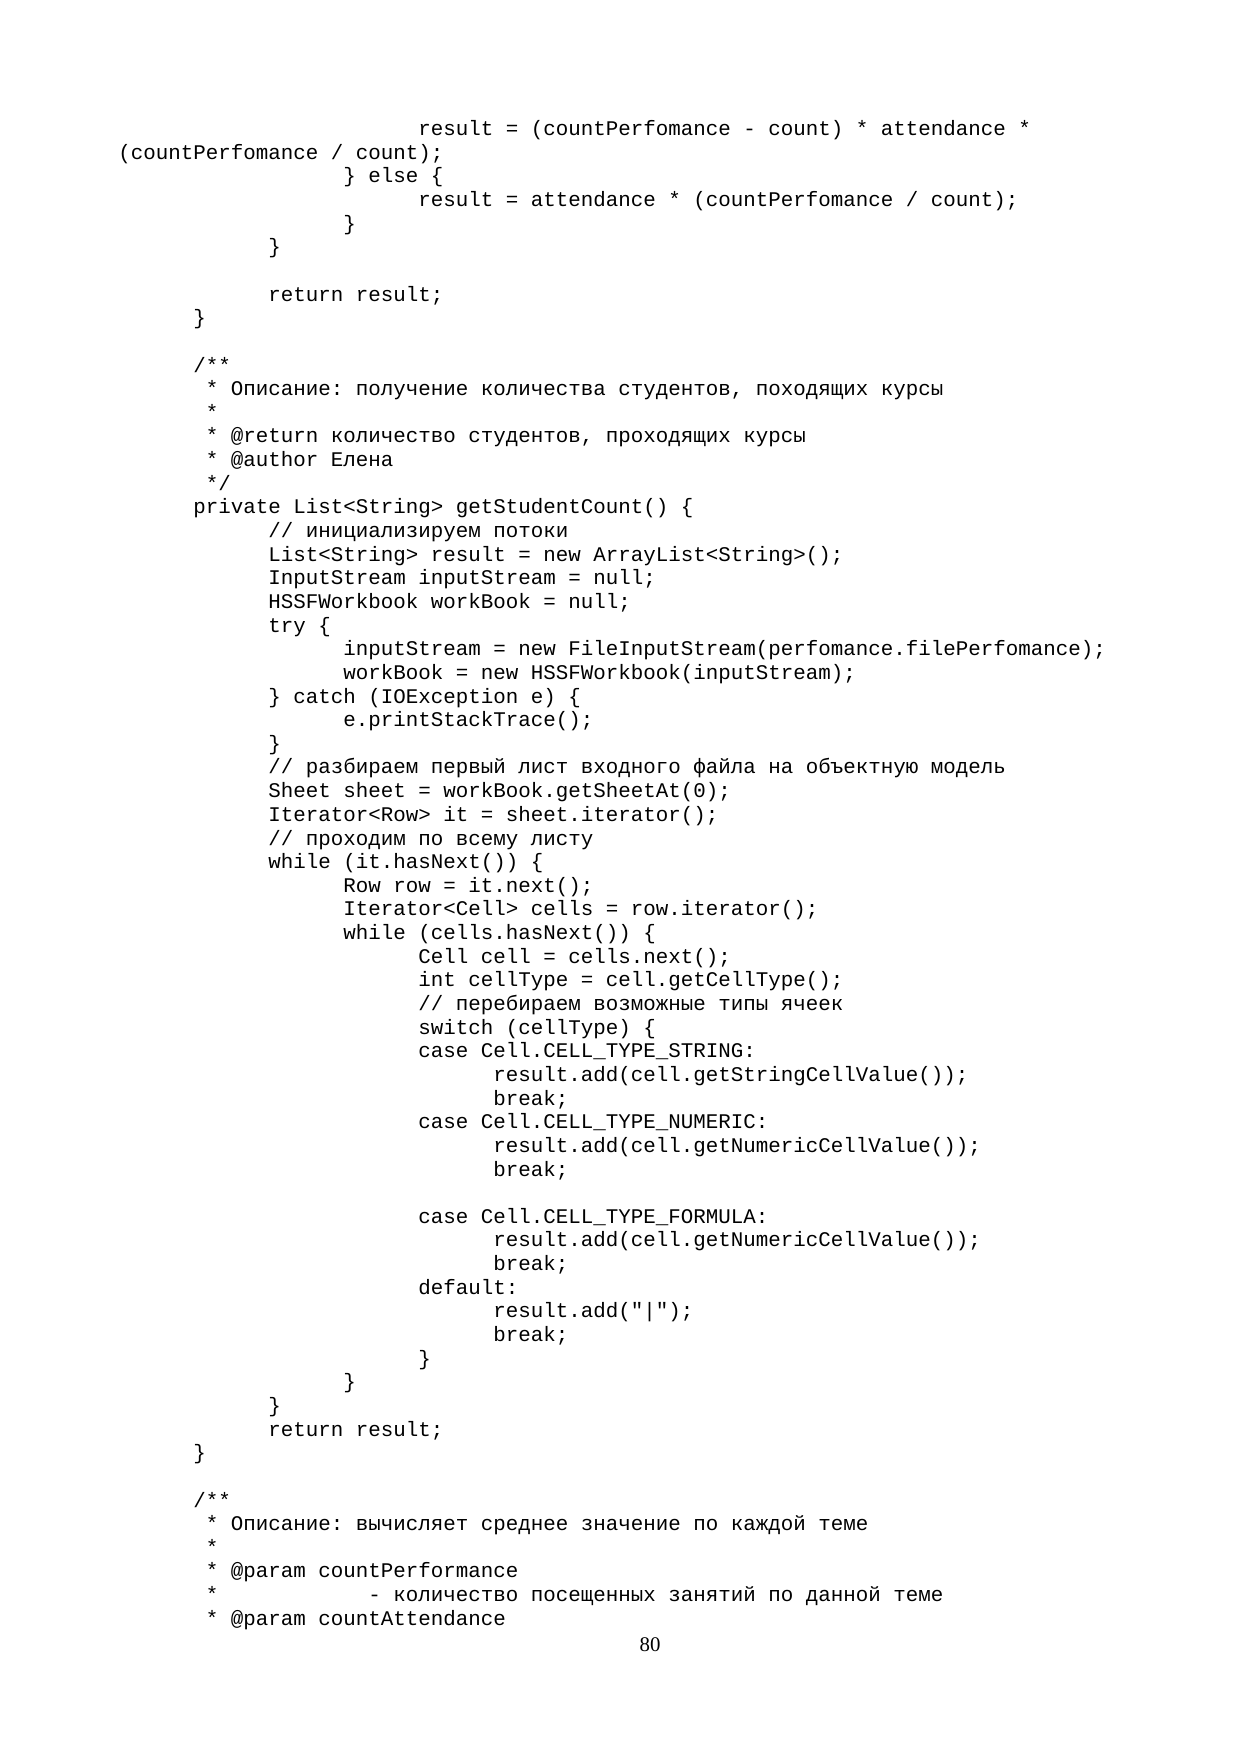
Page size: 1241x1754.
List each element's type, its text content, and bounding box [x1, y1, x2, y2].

text // разбираем первый лист входного файла на объектную модель [118, 757, 1181, 780]
text result.add(cell.getStringCellValue()); [118, 1064, 1181, 1088]
text result.add(cell.getNumericCellValue()); [118, 1135, 1181, 1158]
text } else { [118, 165, 1181, 189]
text while (cells.hasNext()) { [118, 922, 1181, 946]
text break; [118, 1324, 1181, 1348]
text result.add("|"); [118, 1300, 1181, 1324]
text */ [118, 473, 1181, 496]
text int cellType = cell.getCellType(); [118, 969, 1181, 993]
text result.add(cell.getNumericCellValue()); [118, 1229, 1181, 1253]
text // проходим по всему листу [118, 827, 1181, 851]
text // перебираем возможные типы ячеек [118, 993, 1181, 1017]
text default: [118, 1277, 1181, 1300]
text Iterator<Cell> cells = row.iterator(); [118, 898, 1181, 922]
text Sheet sheet = workBook.getSheetAt(0); [118, 780, 1181, 804]
text result = attendance * (countPerfomance / count); [118, 189, 1181, 213]
text case Cell.CELL_TYPE_STRING: [118, 1040, 1181, 1064]
text * @author Елена [118, 449, 1181, 473]
text } [118, 733, 1181, 757]
text Cell cell = cells.next(); [118, 946, 1181, 969]
text HSSFWorkbook workBook = null; [118, 591, 1181, 615]
text } catch (IOException e) { [118, 686, 1181, 709]
text InputStream inputStream = null; [118, 567, 1181, 591]
text return result; [118, 284, 1181, 307]
text Iterator<Row> it = sheet.iterator(); [118, 804, 1181, 827]
text // инициализируем потоки [118, 520, 1181, 544]
text break; [118, 1088, 1181, 1111]
text * [118, 402, 1181, 426]
text workBook = new HSSFWorkbook(inputStream); [118, 662, 1181, 686]
text * Описание: получение количества студентов, походящих курсы [118, 378, 1181, 402]
text while (it.hasNext()) { [118, 851, 1181, 875]
text return result; [118, 1419, 1181, 1442]
text try { [118, 615, 1181, 638]
text * Описание: вычисляет среднее значение по каждой теме [118, 1513, 1181, 1537]
text break; [118, 1158, 1181, 1182]
text e.printStackTrace(); [118, 709, 1181, 733]
text * @return количество студентов, проходящих курсы [118, 426, 1181, 449]
text } [118, 1395, 1181, 1419]
text case Cell.CELL_TYPE_NUMERIC: [118, 1111, 1181, 1135]
text * @param countAttendance [118, 1608, 1181, 1631]
text List<String> result = new ArrayList<String>(); [118, 544, 1181, 567]
text private List<String> getStudentCount() { [118, 496, 1181, 520]
text * [118, 1537, 1181, 1561]
text /** [118, 1489, 1181, 1513]
text inputStream = new FileInputStream(perfomance.filePerfomance); [118, 638, 1181, 662]
text /** [118, 354, 1181, 378]
text * @param countPerformance [118, 1561, 1181, 1584]
text } [118, 1348, 1181, 1371]
text } [118, 213, 1181, 236]
text result = (countPerfomance - count) * attendance * (countPerfomance / count); [118, 118, 1181, 165]
text * - количество посещенных занятий по данной теме [118, 1584, 1181, 1608]
text case Cell.CELL_TYPE_FORMULA: [118, 1206, 1181, 1229]
text } [118, 1442, 1181, 1466]
text Row row = it.next(); [118, 875, 1181, 898]
text break; [118, 1253, 1181, 1277]
text } [118, 307, 1181, 331]
text } [118, 1371, 1181, 1395]
text switch (cellType) { [118, 1017, 1181, 1040]
text } [118, 236, 1181, 260]
